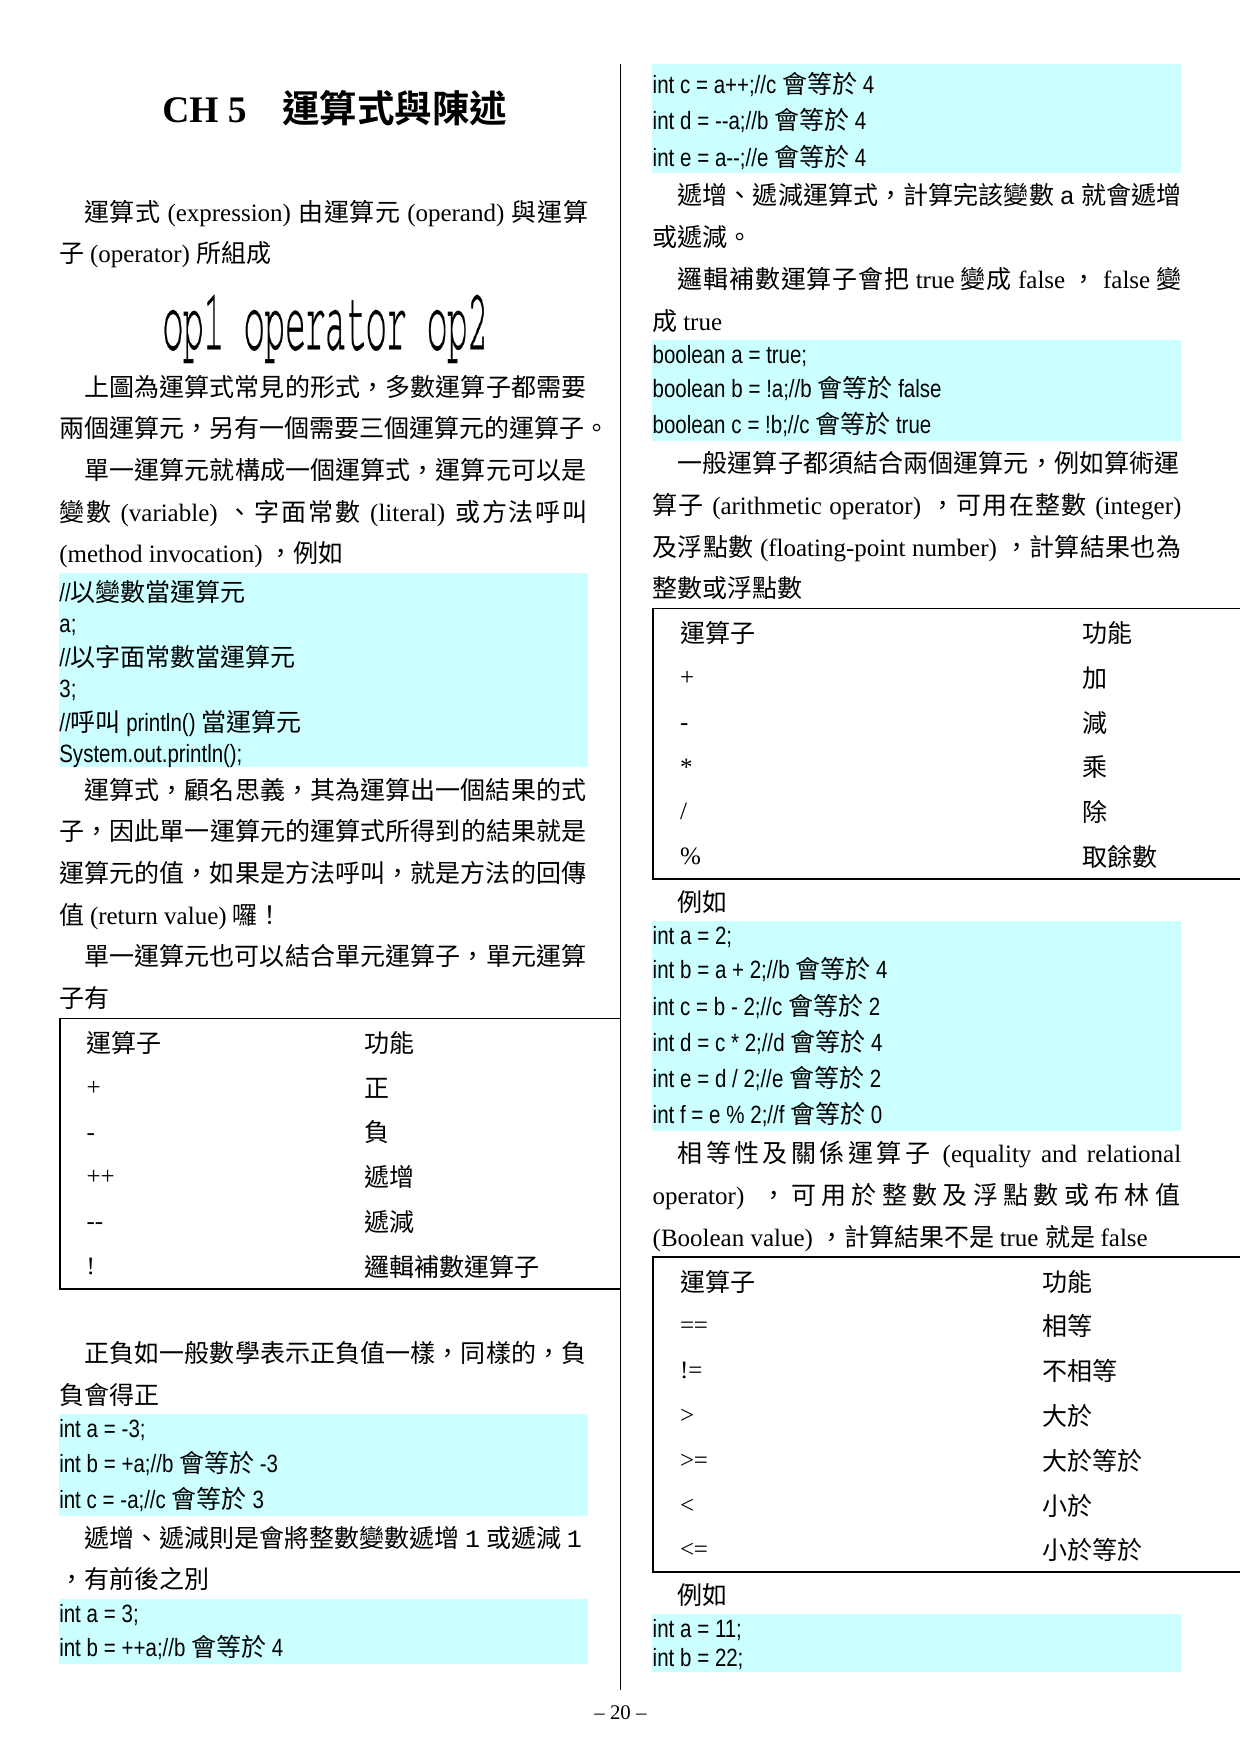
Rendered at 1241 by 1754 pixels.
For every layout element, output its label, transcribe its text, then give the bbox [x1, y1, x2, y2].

text 單一運算元也可以結合單元運算子，單元運算子有 [59, 934, 588, 1017]
text boolean b = !a;//b 會等於 false [652, 368, 1181, 405]
text int c = -a;//c 會等於 3 [59, 1479, 588, 1516]
text //呼叫 println() 當運算元 [59, 703, 588, 739]
picture [162, 293, 485, 365]
text int d = --a;//b 會等於 4 [652, 101, 1181, 137]
text int e = d / 2;//e 會等於 2 [652, 1059, 1181, 1095]
text int c = a++;//c 會等於 4 [652, 64, 1181, 101]
text 單一運算元就構成一個運算式，運算元可以是變數 (variable) 、字面常數 (literal) 或方法呼叫 (method invocation) ，例如 [59, 448, 588, 573]
text 運算式，顧名思義，其為運算出一個結果的式子，因此單一運算元的運算式所得到的結果就是運算元的值，如果是方法呼叫，就是方法的回傳值 (return value) 囉！ [59, 767, 588, 934]
text int a = 11; [652, 1614, 1181, 1643]
text 邏輯補數運算子會把 true 變成 false ， false 變成 true [652, 257, 1181, 340]
text int b = 22; [652, 1643, 1181, 1672]
text 例如 [652, 1573, 1181, 1614]
text int b = ++a;//b 會等於 4 [59, 1627, 588, 1664]
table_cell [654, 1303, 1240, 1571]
text 遞增、遞減運算式，計算完該變數 a 就會遞增或遞減。 [652, 173, 1181, 257]
text 例如 [652, 880, 1181, 921]
text 3; [59, 674, 588, 703]
text boolean a = true; [652, 340, 1181, 368]
text a; [59, 609, 588, 638]
text 正負如一般數學表示正負值一樣，同樣的，負負會得正 [59, 1331, 588, 1414]
text int b = a + 2;//b 會等於 4 [652, 950, 1181, 986]
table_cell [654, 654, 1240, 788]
text int e = a--;//e 會等於 4 [652, 137, 1181, 173]
text int a = -3; [59, 1414, 588, 1443]
text 遞增、遞減則是會將整數變數遞增 1 或遞減 1 ，有前後之別 [59, 1516, 588, 1599]
text int f = e % 2;//f 會等於 0 [652, 1095, 1181, 1131]
text int d = c * 2;//d 會等於 4 [652, 1022, 1181, 1059]
subtitle 運算式與陳述 [165, 64, 588, 148]
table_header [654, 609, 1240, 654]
text 相等性及關係運算子 (equality and relational operator) ，可用於整數及浮點數或布林值 (Boolean value) ，計算結果不是 true 就是 false [652, 1131, 1181, 1256]
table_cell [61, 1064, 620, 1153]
text int a = 3; [59, 1599, 588, 1627]
text //以變數當運算元 [59, 573, 588, 609]
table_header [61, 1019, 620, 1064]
text System.out.println(); [59, 739, 588, 767]
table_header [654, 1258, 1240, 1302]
text 一般運算子都須結合兩個運算元，例如算術運算子 (arithmetic operator) ，可用在整數 (integer) 及浮點數 (floating-point number) ，計算結果也為整數或浮點數 [652, 441, 1181, 608]
text //以字面常數當運算元 [59, 638, 588, 674]
text 上圖為運算式常見的形式，多數運算子都需要兩個運算元，另有一個需要三個運算元的運算子。 [59, 364, 588, 448]
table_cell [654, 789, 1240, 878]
text int a = 2; [652, 921, 1181, 950]
text 運算式 (expression) 由運算元 (operand) 與運算子 (operator) 所組成 [59, 189, 588, 273]
text boolean c = !b;//c 會等於 true [652, 405, 1181, 441]
text int b = +a;//b 會等於 -3 [59, 1443, 588, 1479]
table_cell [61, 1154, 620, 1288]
text int c = b - 2;//c 會等於 2 [652, 986, 1181, 1022]
